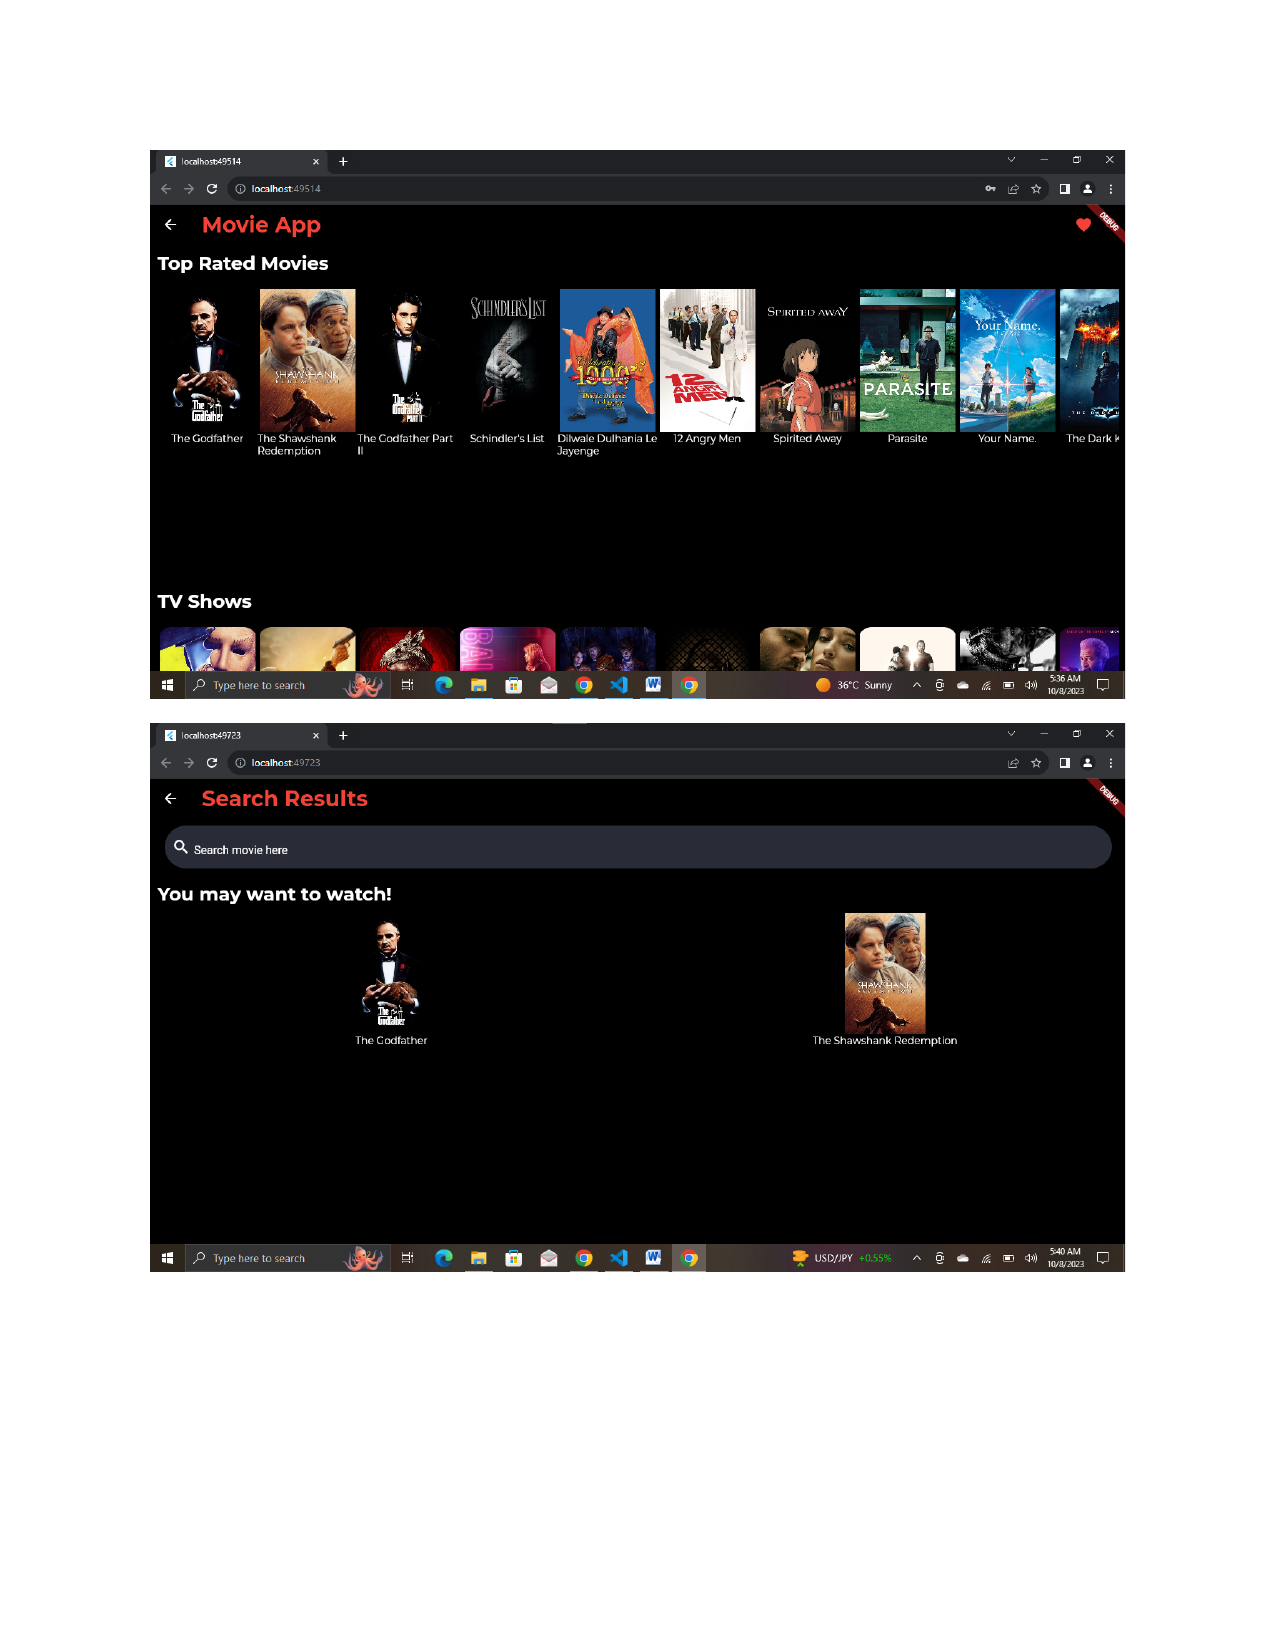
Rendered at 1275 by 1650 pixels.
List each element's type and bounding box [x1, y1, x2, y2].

picture [150, 723, 1125, 1272]
picture [150, 150, 1125, 699]
